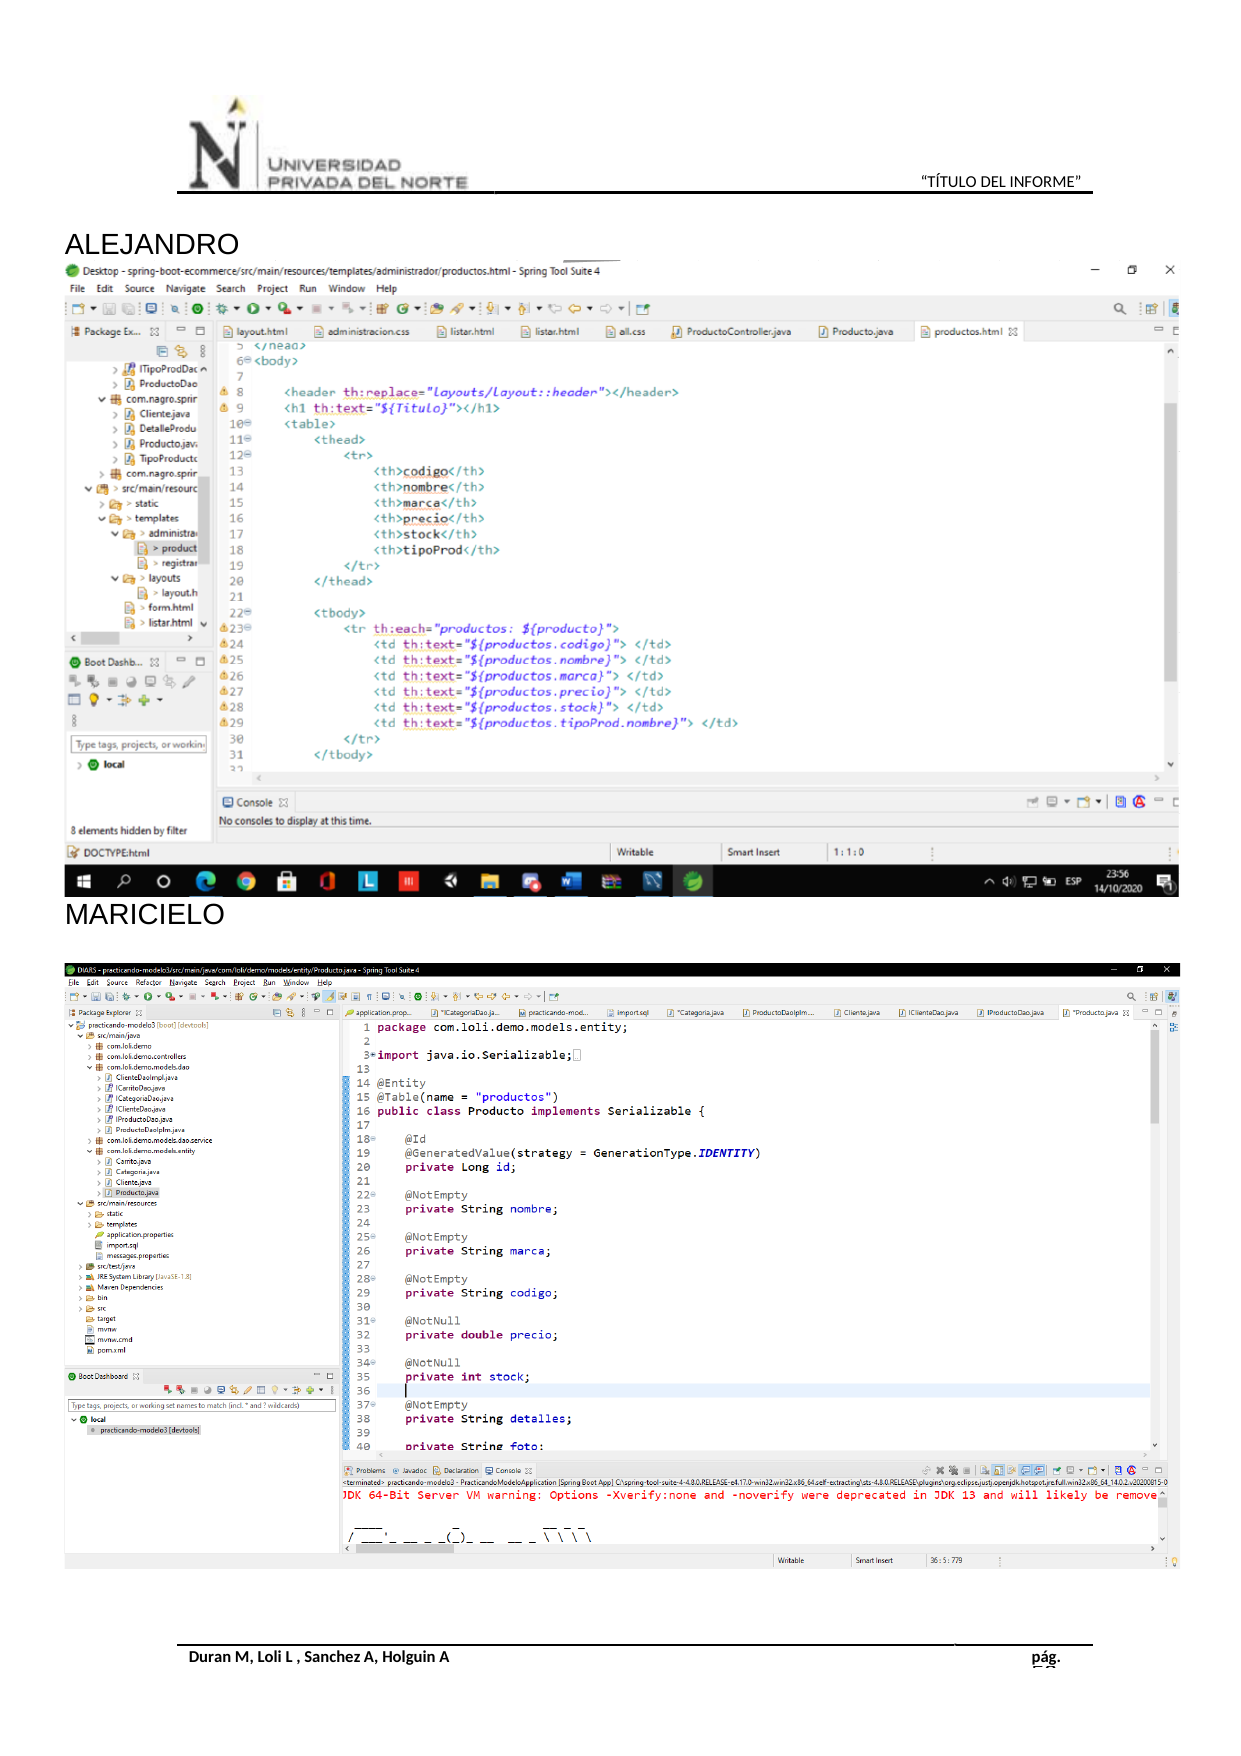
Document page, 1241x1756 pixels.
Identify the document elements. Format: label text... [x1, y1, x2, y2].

picture [64, 963, 1181, 1569]
picture [188, 95, 469, 191]
text ALEJANDRO [64, 227, 1180, 260]
picture [64, 260, 1181, 897]
text MARICIELO [64, 897, 1180, 930]
